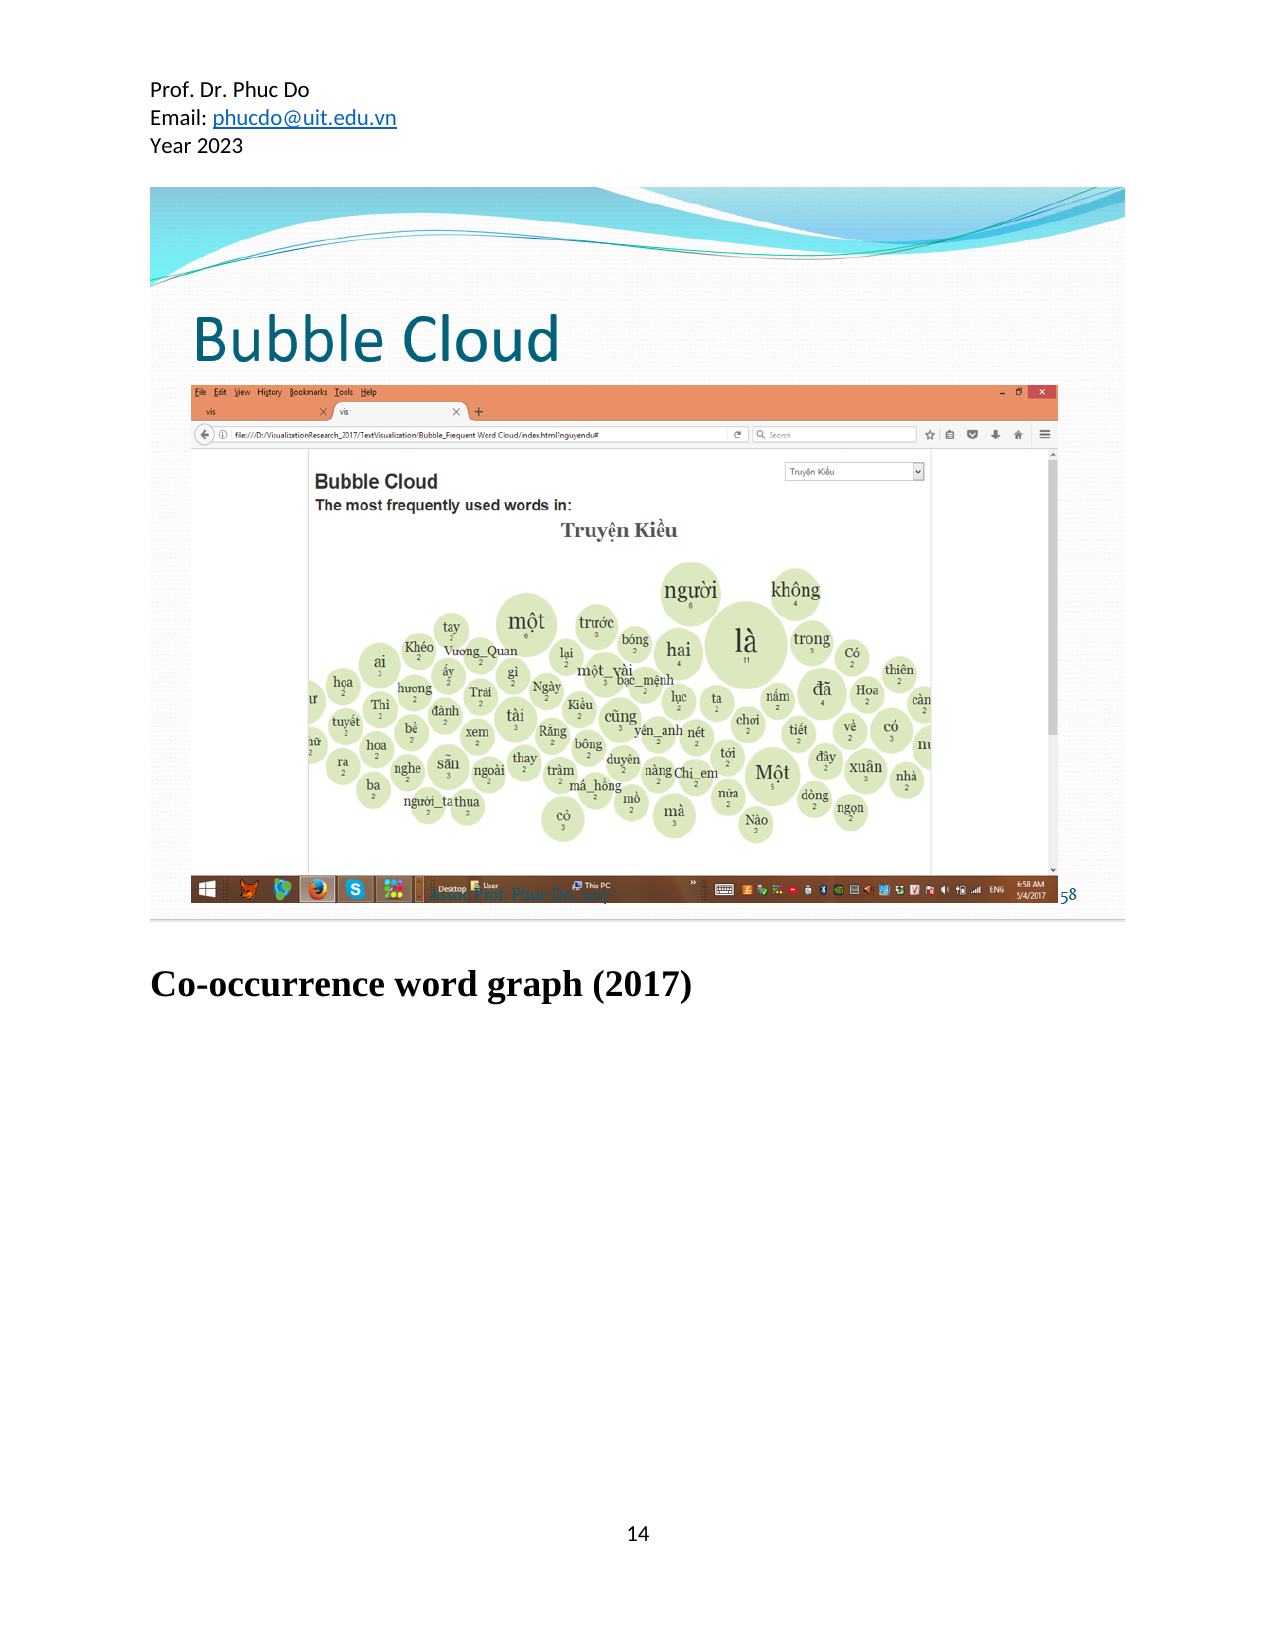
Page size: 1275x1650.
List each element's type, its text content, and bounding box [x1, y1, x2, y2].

subtitle Co-occurrence word graph (2017) [150, 961, 1125, 1004]
picture [150, 187, 1125, 922]
